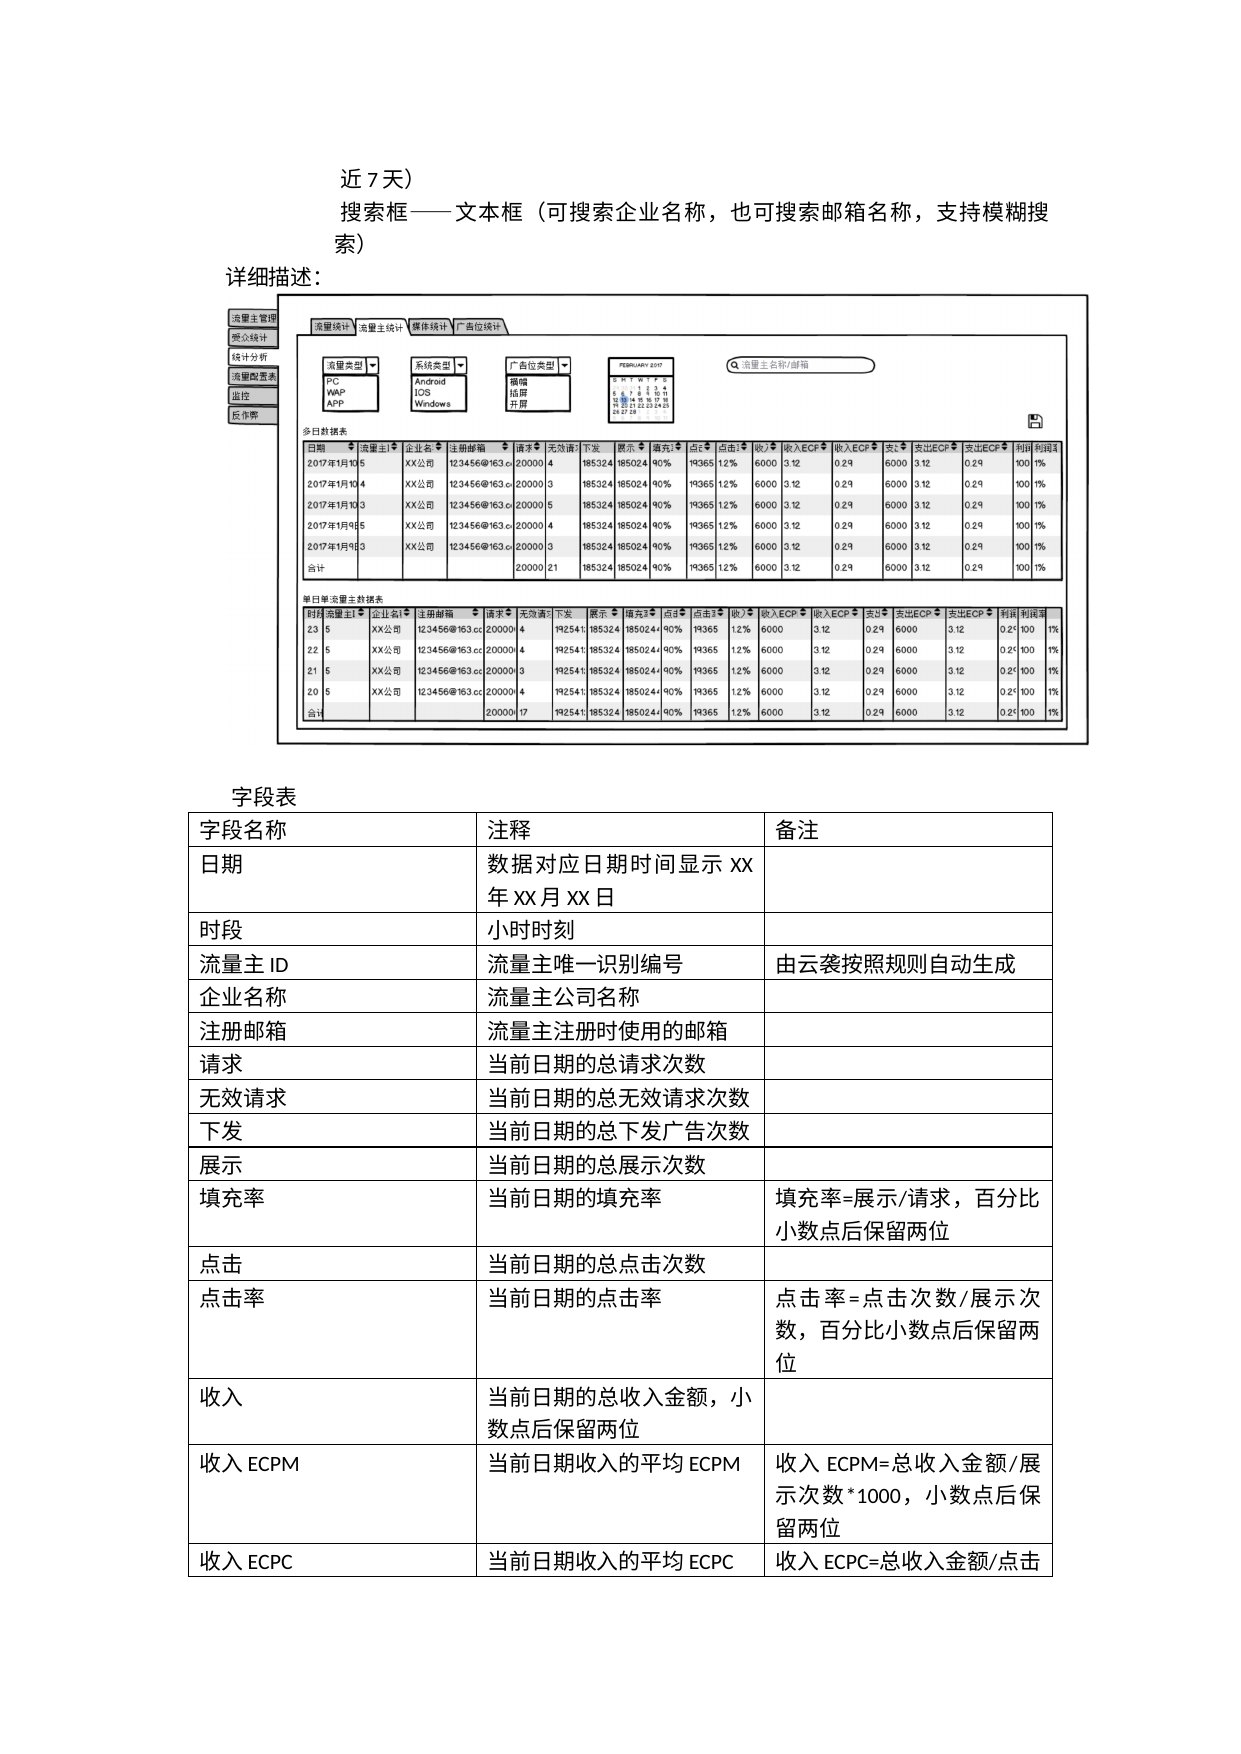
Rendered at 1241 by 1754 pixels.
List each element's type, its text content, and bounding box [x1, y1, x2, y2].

table_cell 流量主ID [189, 946, 476, 979]
table_cell 小时时刻 [477, 913, 764, 945]
table_cell [765, 1114, 1052, 1146]
list 搜索框——文本框（可搜索企业名称，也可搜索邮箱名称，支持模糊搜索） [334, 194, 1053, 259]
table_cell 当前日期的总下发广告次数 [477, 1114, 764, 1146]
table_cell 展示 [189, 1148, 476, 1180]
table_cell 企业名称 [189, 980, 476, 1012]
table_cell 当前日期的总请求次数 [477, 1047, 764, 1079]
table_cell 当前日期收入的平均ECPM [477, 1445, 764, 1543]
table_cell 下发 [189, 1114, 476, 1146]
table_cell [765, 1379, 1052, 1444]
table_cell 注册邮箱 [189, 1013, 476, 1046]
table_header 备注 [765, 813, 1052, 846]
table_header 注释 [477, 813, 764, 846]
table_cell 当前日期收入的平均ECPC [477, 1544, 764, 1576]
table_cell [765, 1148, 1052, 1180]
table_cell [765, 1013, 1052, 1046]
table_cell 当前日期的总无效请求次数 [477, 1080, 764, 1113]
table_cell 收入ECPM=总收入金额/展示次数*1000，小数点后保留两位 [765, 1445, 1052, 1543]
table_cell [765, 980, 1052, 1012]
table_cell 日期 [189, 847, 476, 912]
table_cell 当前日期的总点击次数 [477, 1247, 764, 1279]
table_cell 当前日期的填充率 [477, 1181, 764, 1246]
table_cell 数据对应日期时间显示XX年XX月XX日 [477, 847, 764, 912]
table_cell 点击率 [189, 1281, 476, 1378]
table_cell [765, 1047, 1052, 1079]
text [341, 162, 1053, 194]
table_cell 时段 [189, 913, 476, 945]
table_cell 当前日期的总展示次数 [477, 1148, 764, 1180]
table_cell 请求 [189, 1047, 476, 1079]
table_cell 收入ECPM [189, 1445, 476, 1543]
table_cell 流量主公司名称 [477, 980, 764, 1012]
table_cell 填充率 [189, 1181, 476, 1246]
table_cell 流量主唯一识别编号 [477, 946, 764, 979]
table_cell 填充率=展示/请求，百分比小数点后保留两位 [765, 1181, 1052, 1246]
table_cell 无效请求 [189, 1080, 476, 1113]
table_cell 当前日期的点击率 [477, 1281, 764, 1378]
picture [225, 292, 1091, 746]
text 字段表 [187, 779, 1053, 812]
table_cell [765, 1080, 1052, 1113]
table_cell 点击率=点击次数/展示次数，百分比小数点后保留两位 [765, 1281, 1052, 1378]
table_cell 收入 [189, 1379, 476, 1444]
table_cell 收入ECPC [189, 1544, 476, 1576]
table_cell [765, 847, 1052, 912]
table_cell 当前日期的总收入金额，小数点后保留两位 [477, 1379, 764, 1444]
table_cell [765, 1544, 1052, 1576]
table_cell 流量主注册时使用的邮箱 [477, 1013, 764, 1046]
table_cell [765, 1247, 1052, 1279]
table_cell 点击 [189, 1247, 476, 1279]
table_cell [765, 913, 1052, 945]
table_cell 由云袭按照规则自动生成 [765, 946, 1052, 979]
table_header 字段名称 [189, 813, 476, 846]
list 详细描述： [225, 259, 1053, 292]
